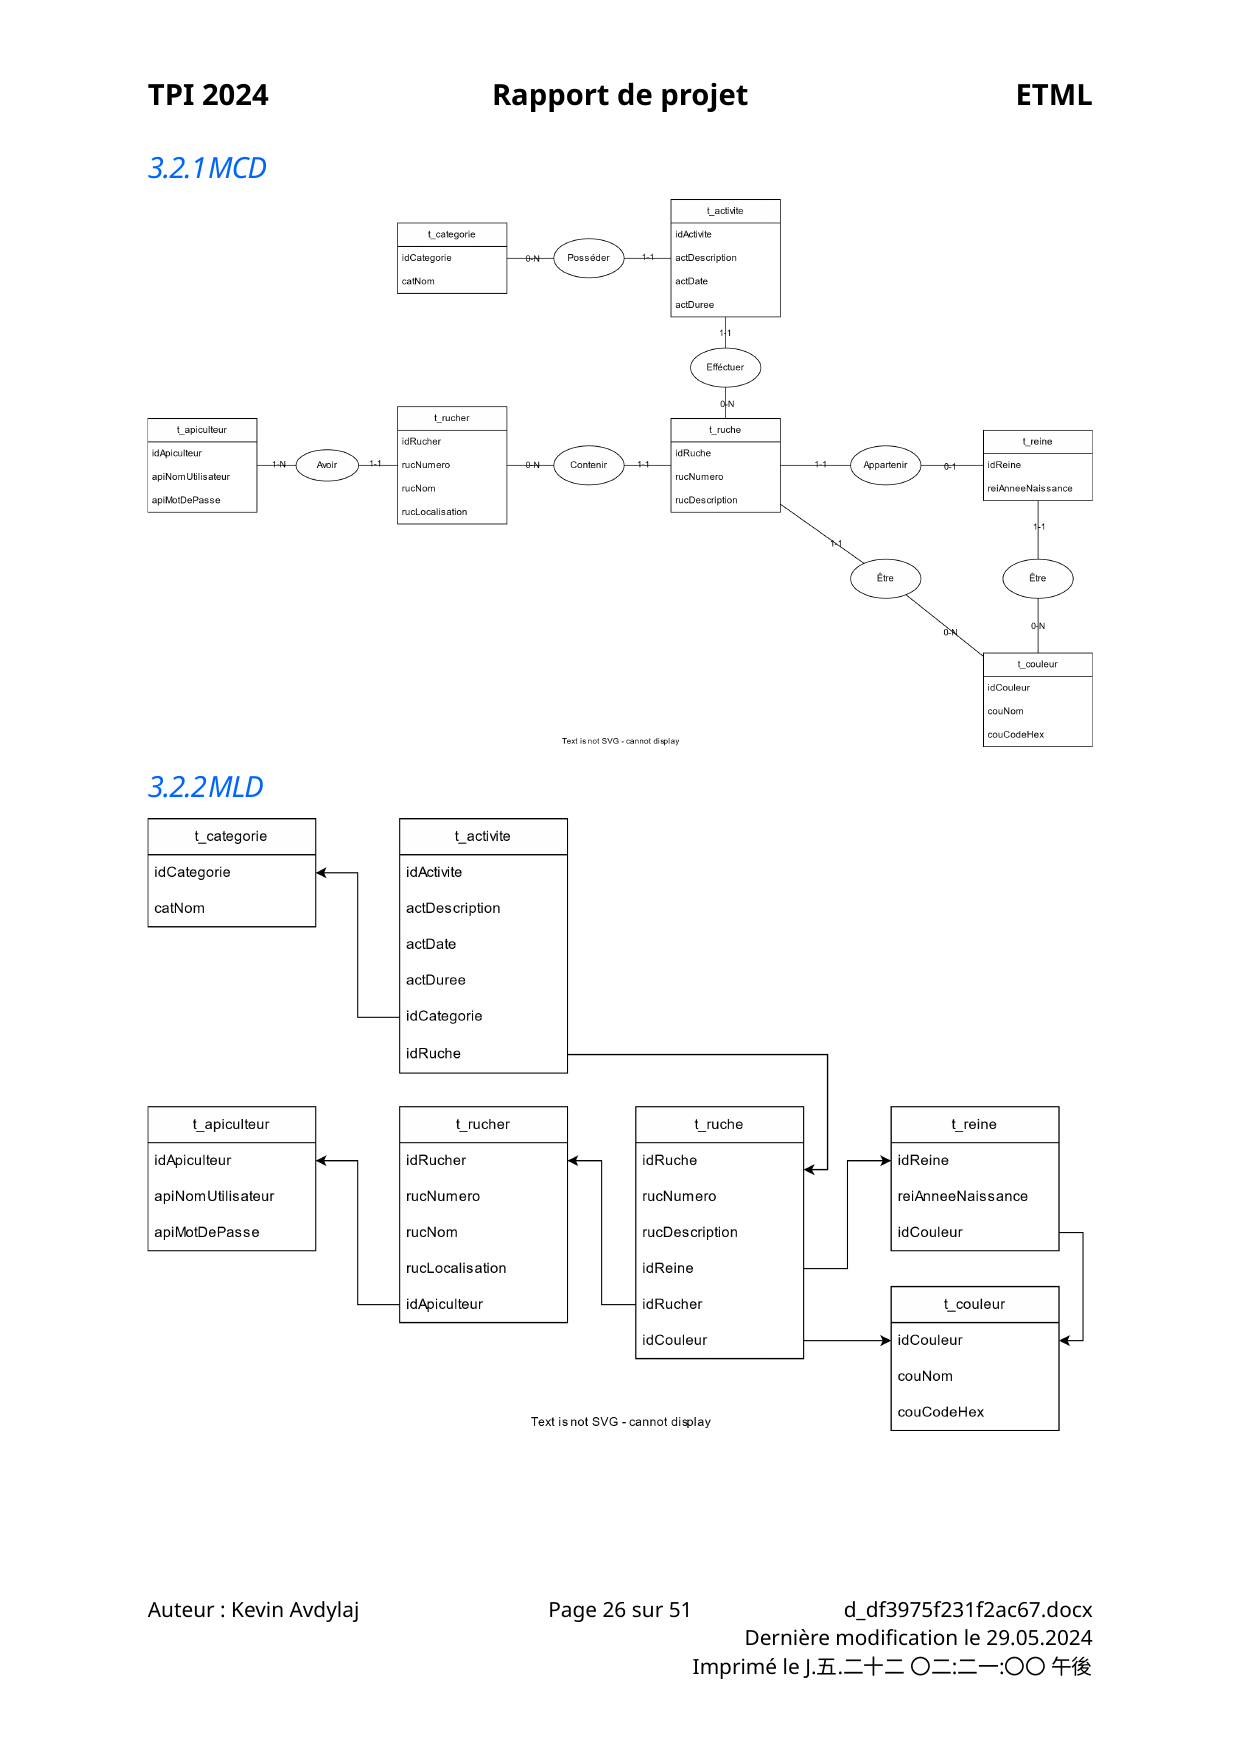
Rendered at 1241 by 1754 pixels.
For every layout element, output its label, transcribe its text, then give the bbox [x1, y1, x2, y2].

subtitle MCD [148, 148, 1093, 187]
picture [147, 199, 1093, 747]
picture [147, 818, 1093, 1431]
subtitle MLD [148, 767, 1093, 806]
